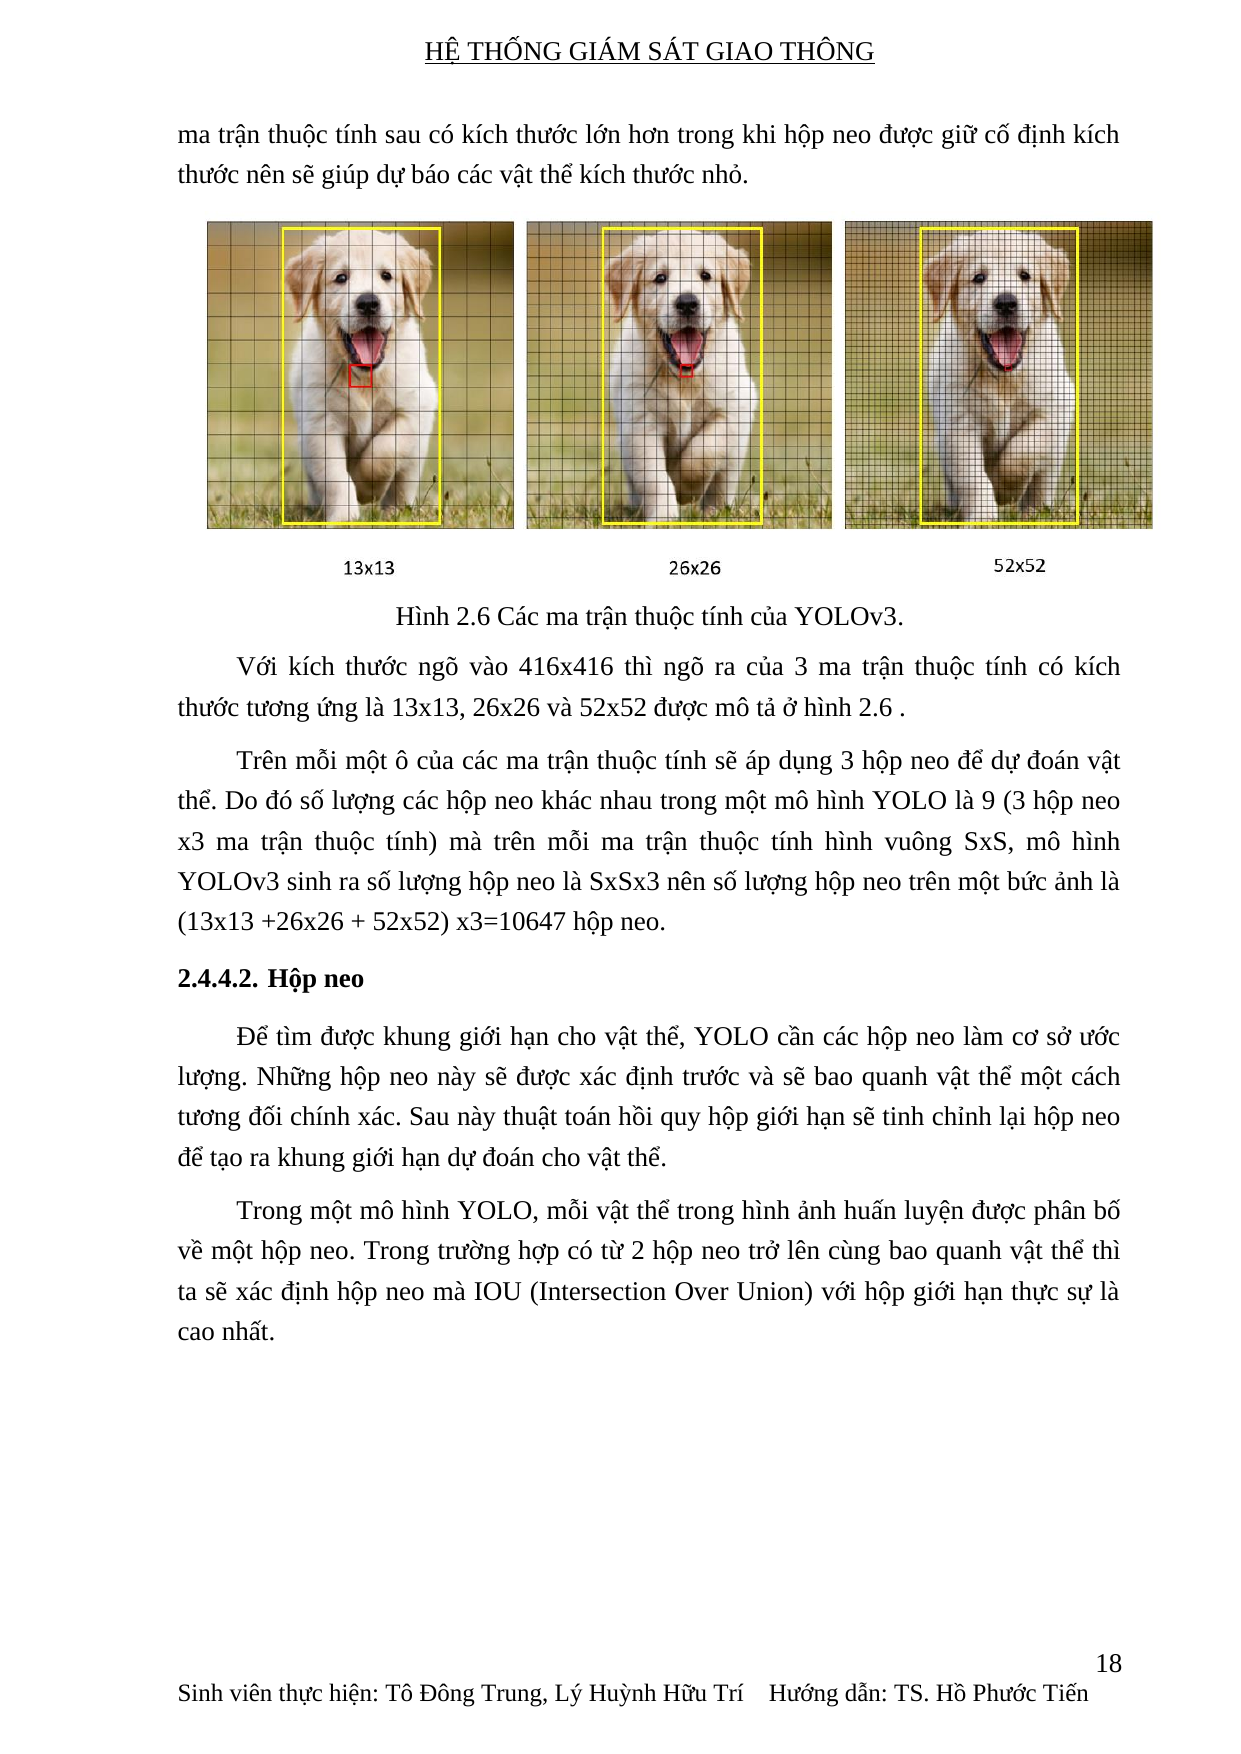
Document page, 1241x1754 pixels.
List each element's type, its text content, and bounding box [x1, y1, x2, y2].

text Với kích thước ngõ vào 416x416 thì ngõ ra của 3 ma trận thuộc tính có kích thước tương ứng là 13x13, 26x26 và 52x52 được mô tả ở hình 2.6 . [177, 650, 1122, 722]
subtitle Hộp neo [177, 962, 1122, 994]
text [177, 118, 1122, 190]
text Trên mỗi một ô của các ma trận thuộc tính sẽ áp dụng 3 hộp neo để dự đoán vật thể. Do đó số lượng các hộp neo khác nhau trong một mô hình YOLO là 9 (3 hộp neo x3 ma trận thuộc tính) mà trên mỗi ma trận thuộc tính hình vuông SxS, mô hình YOLOv3 sinh ra số lượng hộp neo là SxSx3 nên số lượng hộp neo trên một bức ảnh là (13x13 +26x26 + 52x52) x3=10647 hộp neo. [177, 744, 1122, 937]
picture [192, 211, 1167, 579]
text Để tìm được khung giới hạn cho vật thể, YOLO cần các hộp neo làm cơ sở ước lượng. Những hộp neo này sẽ được xác định trước và sẽ bao quanh vật thể một cách tương đối chính xác. Sau này thuật toán hồi quy hộp giới hạn sẽ tinh chỉnh lại hộp neo để tạo ra khung giới hạn dự đoán cho vật thể. [177, 1019, 1122, 1172]
text Hình 2.6 Các ma trận thuộc tính của YOLOv3. [177, 600, 1122, 631]
text Trong một mô hình YOLO, mỗi vật thể trong hình ảnh huấn luyện được phân bố về một hộp neo. Trong trường hợp có từ 2 hộp neo trở lên cùng bao quanh vật thể thì ta sẽ xác định hộp neo mà IOU (Intersection Over Union) với hộp giới hạn thực sự là cao nhất. [177, 1194, 1122, 1346]
